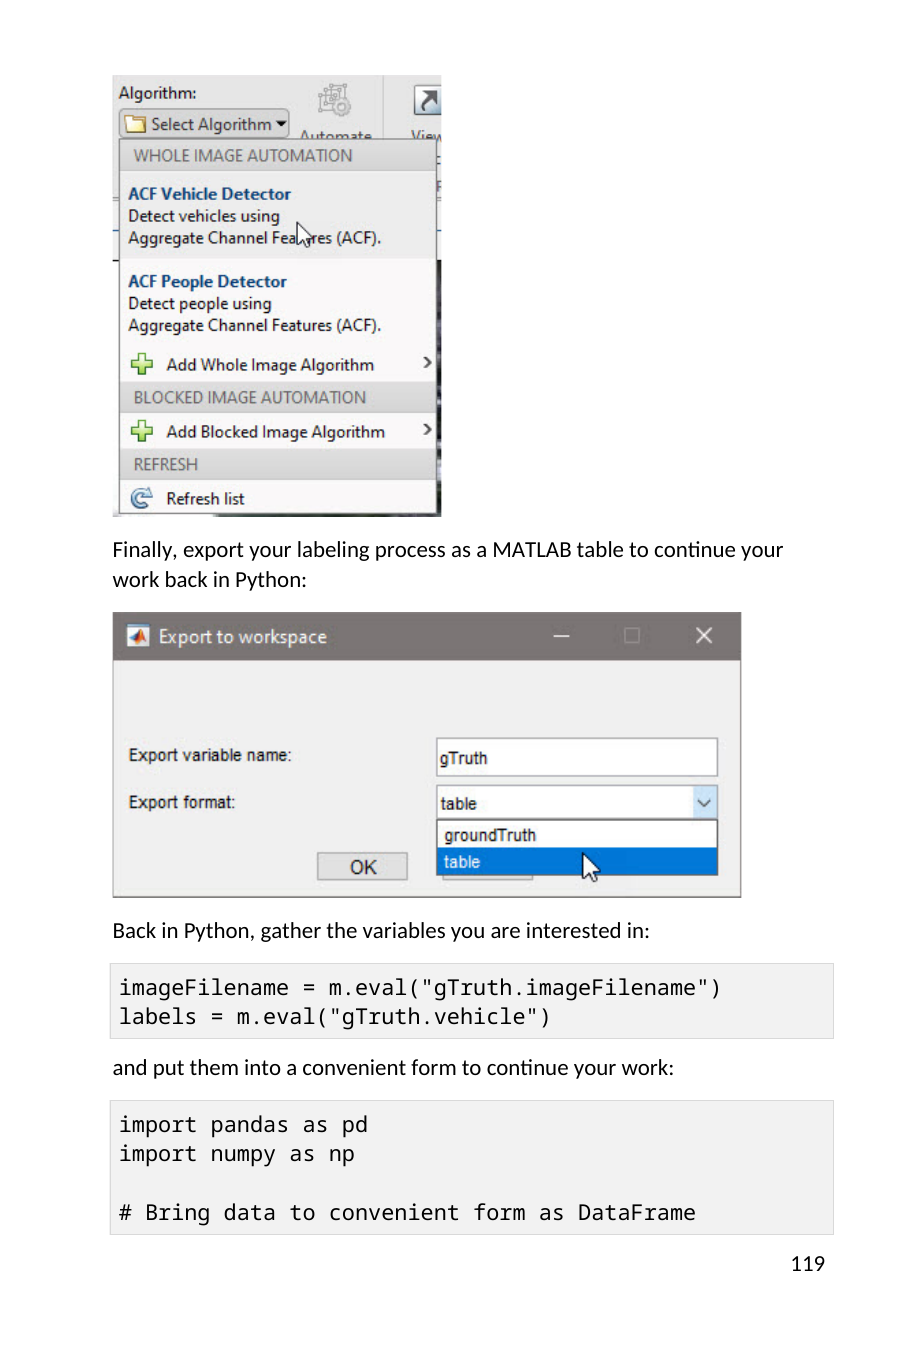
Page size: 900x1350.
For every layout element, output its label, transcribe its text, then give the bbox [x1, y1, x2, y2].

picture [112, 612, 742, 898]
text Back in Python, gather the variables you are interested in: [112, 916, 825, 944]
picture [112, 75, 442, 517]
text imageFilename = m.eval("gTruth.imageFilename") labels = m.eval("gTruth.vehicle") [111, 964, 833, 1038]
text Finally, export your labeling process as a MATLAB table to continue your work back in Python: [112, 535, 825, 593]
text and put them into a convenient form to continue your work: [112, 1053, 825, 1082]
